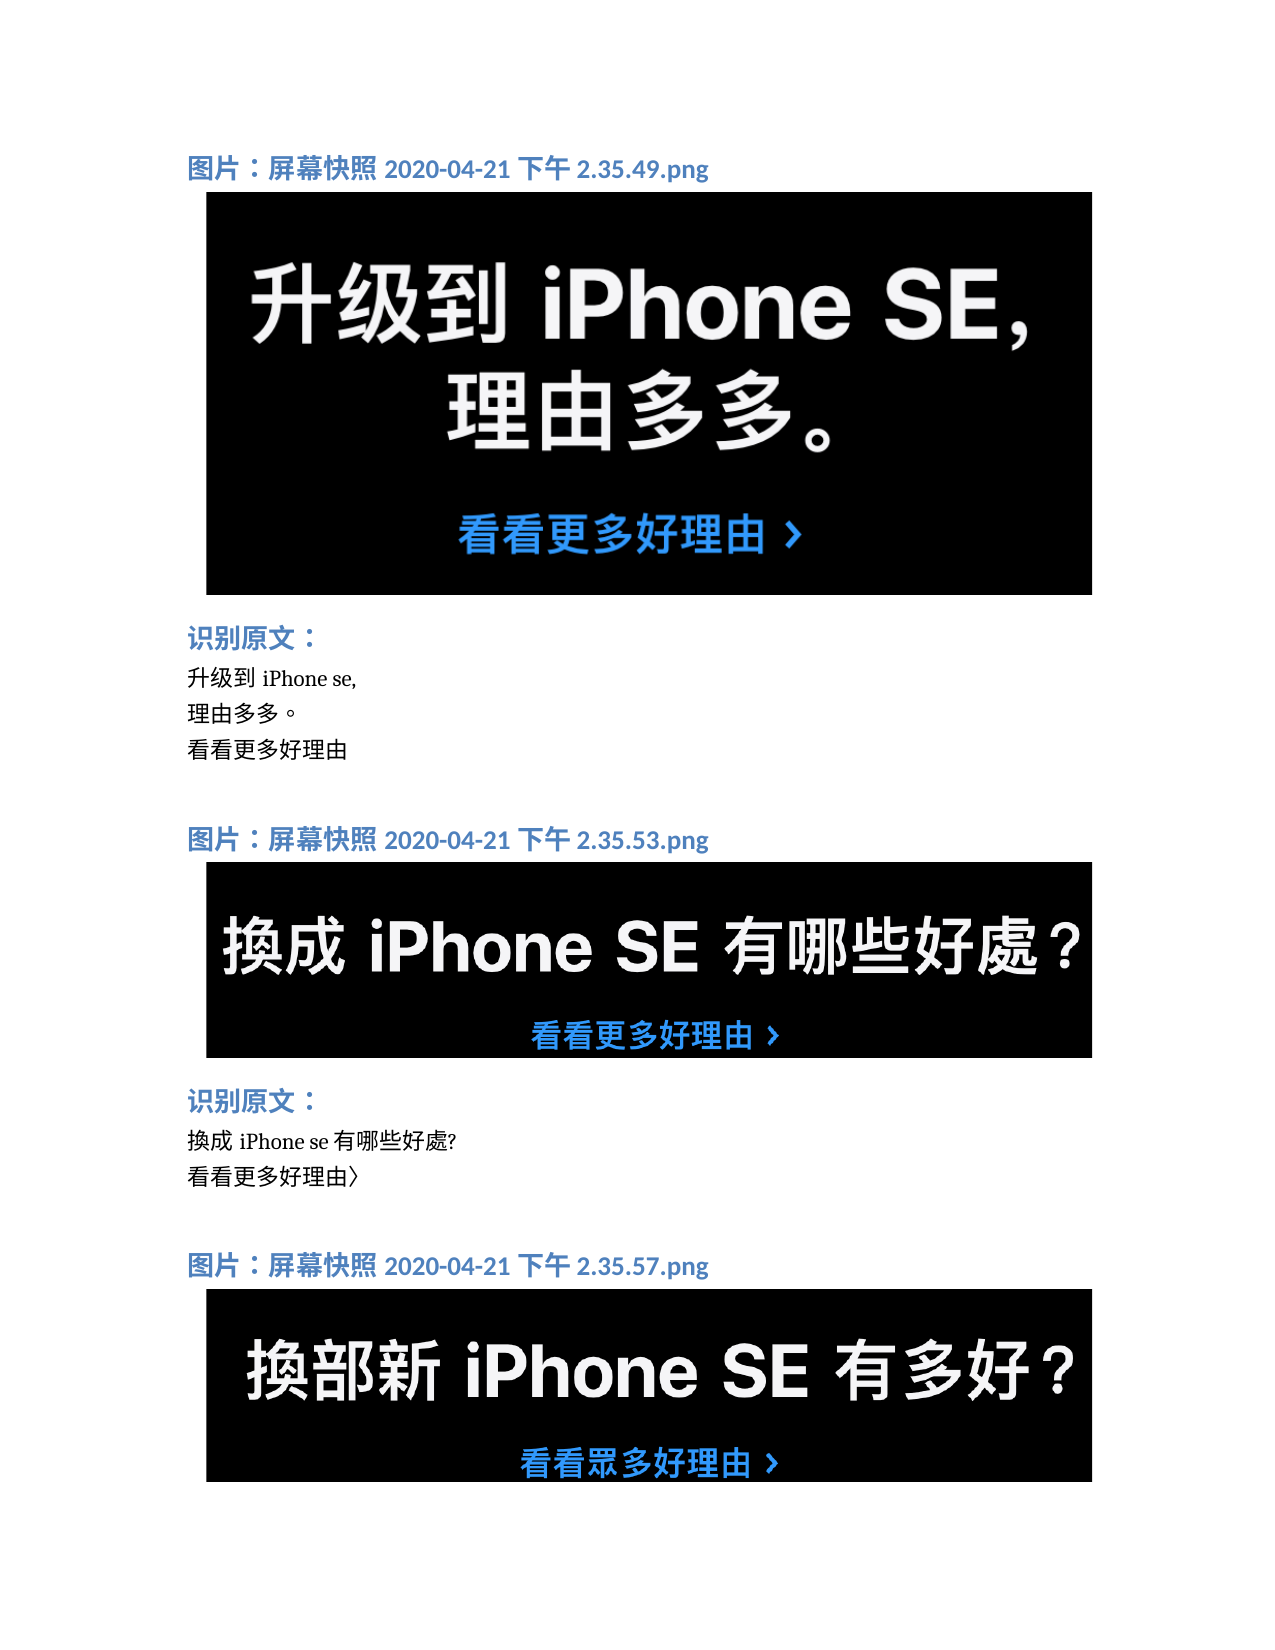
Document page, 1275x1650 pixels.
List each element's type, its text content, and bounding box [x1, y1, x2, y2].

picture [206, 192, 1093, 595]
picture [206, 862, 1093, 1058]
subtitle 识别原文： [187, 1082, 1087, 1119]
text 升级到 iPhone se, 理由多多。 看看更多好理由 [187, 662, 1087, 795]
subtitle 图片：屏幕快照 2020-04-21 下午2.35.57.png [187, 1247, 1087, 1284]
subtitle 图片：屏幕快照 2020-04-21 下午2.35.49.png [187, 150, 1087, 187]
text 換成 iPhone se有哪些好處? 看看更多好理由〉 [187, 1125, 1087, 1222]
subtitle 识别原文： [187, 620, 1087, 657]
subtitle 图片：屏幕快照 2020-04-21 下午2.35.53.png [187, 820, 1087, 857]
picture [206, 1289, 1093, 1482]
